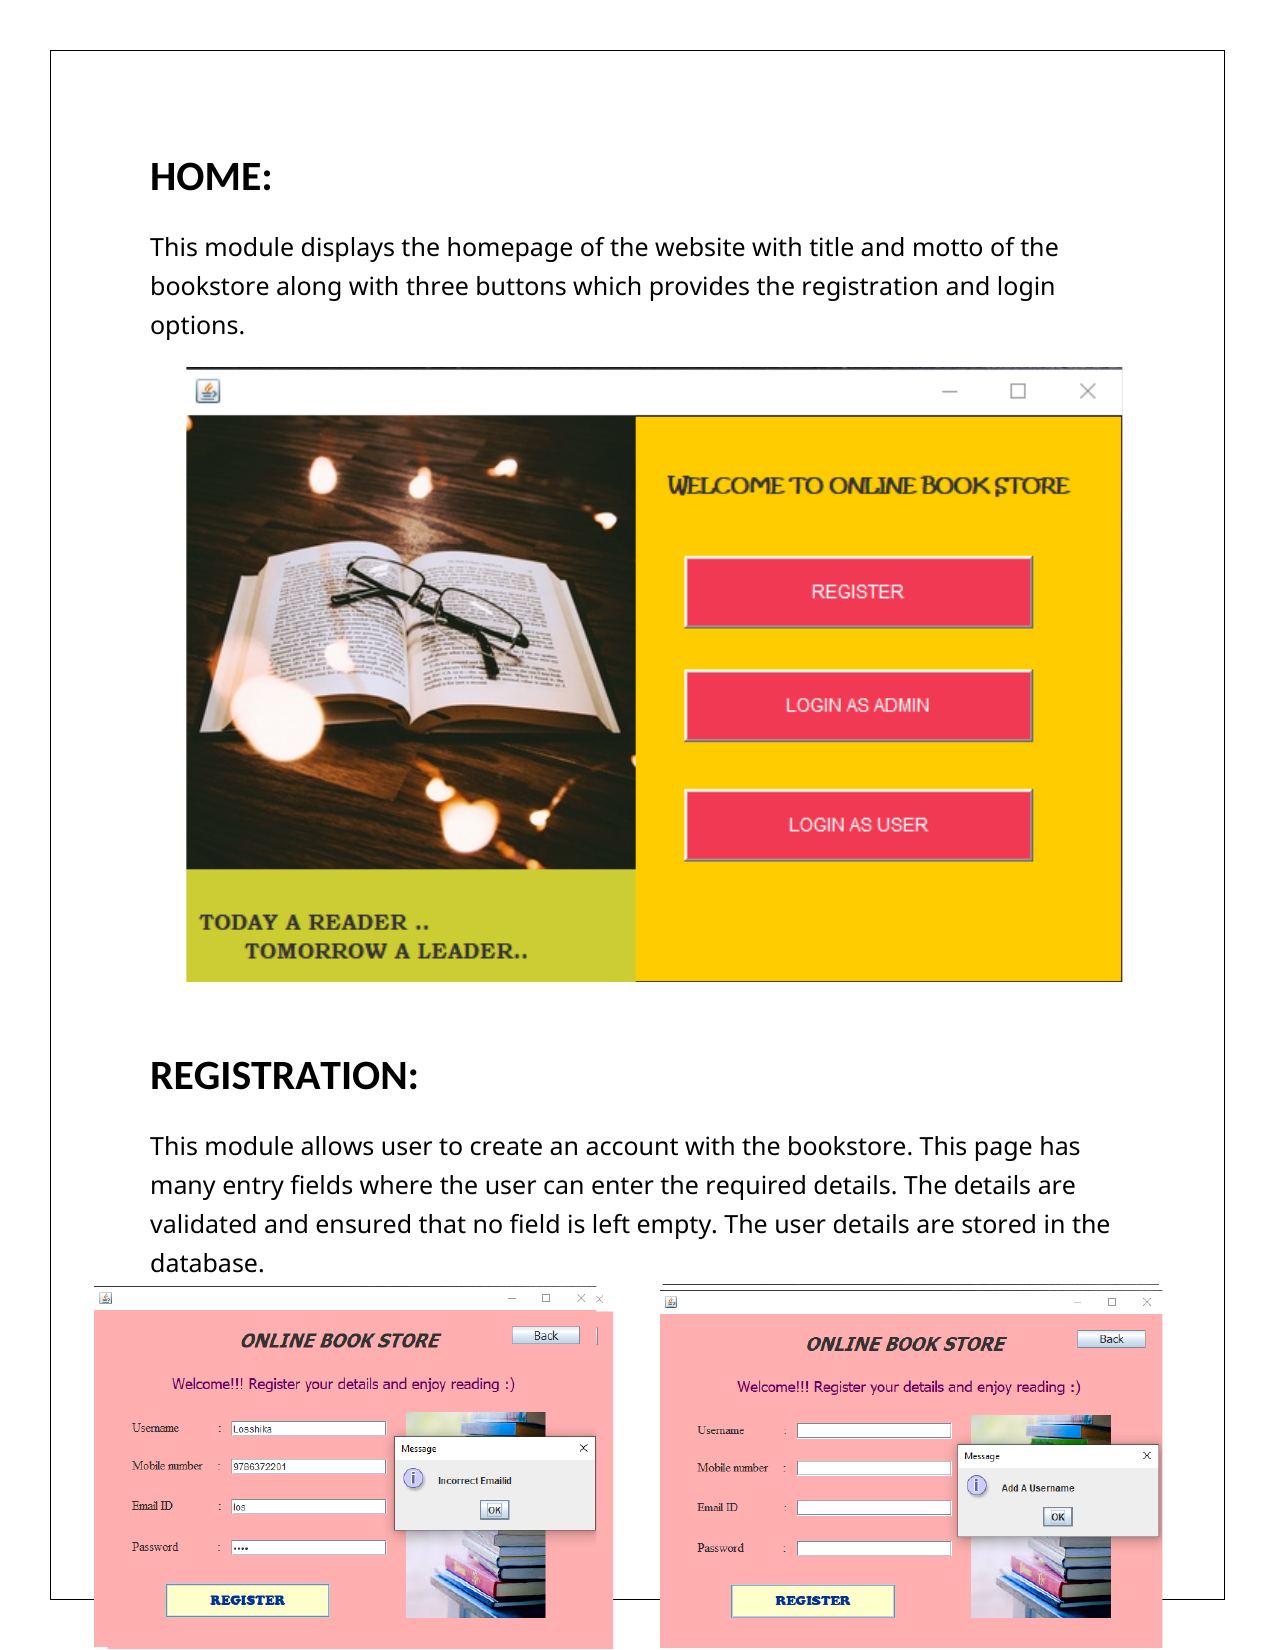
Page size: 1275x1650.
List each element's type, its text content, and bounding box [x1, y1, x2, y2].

text This module allows user to create an account with the bookstore. This page has many entry fields where the user can enter the required details. The details are validated and ensured that no field is left empty. The user details are stored in the database. [150, 1129, 1125, 1280]
picture [659, 1284, 1163, 1647]
picture [93, 1286, 613, 1648]
text This module displays the homepage of the website with title and motto of the bookstore along with three buttons which provides the registration and login options. [150, 229, 1125, 342]
picture [184, 367, 1122, 981]
text HOME: [150, 150, 1125, 201]
